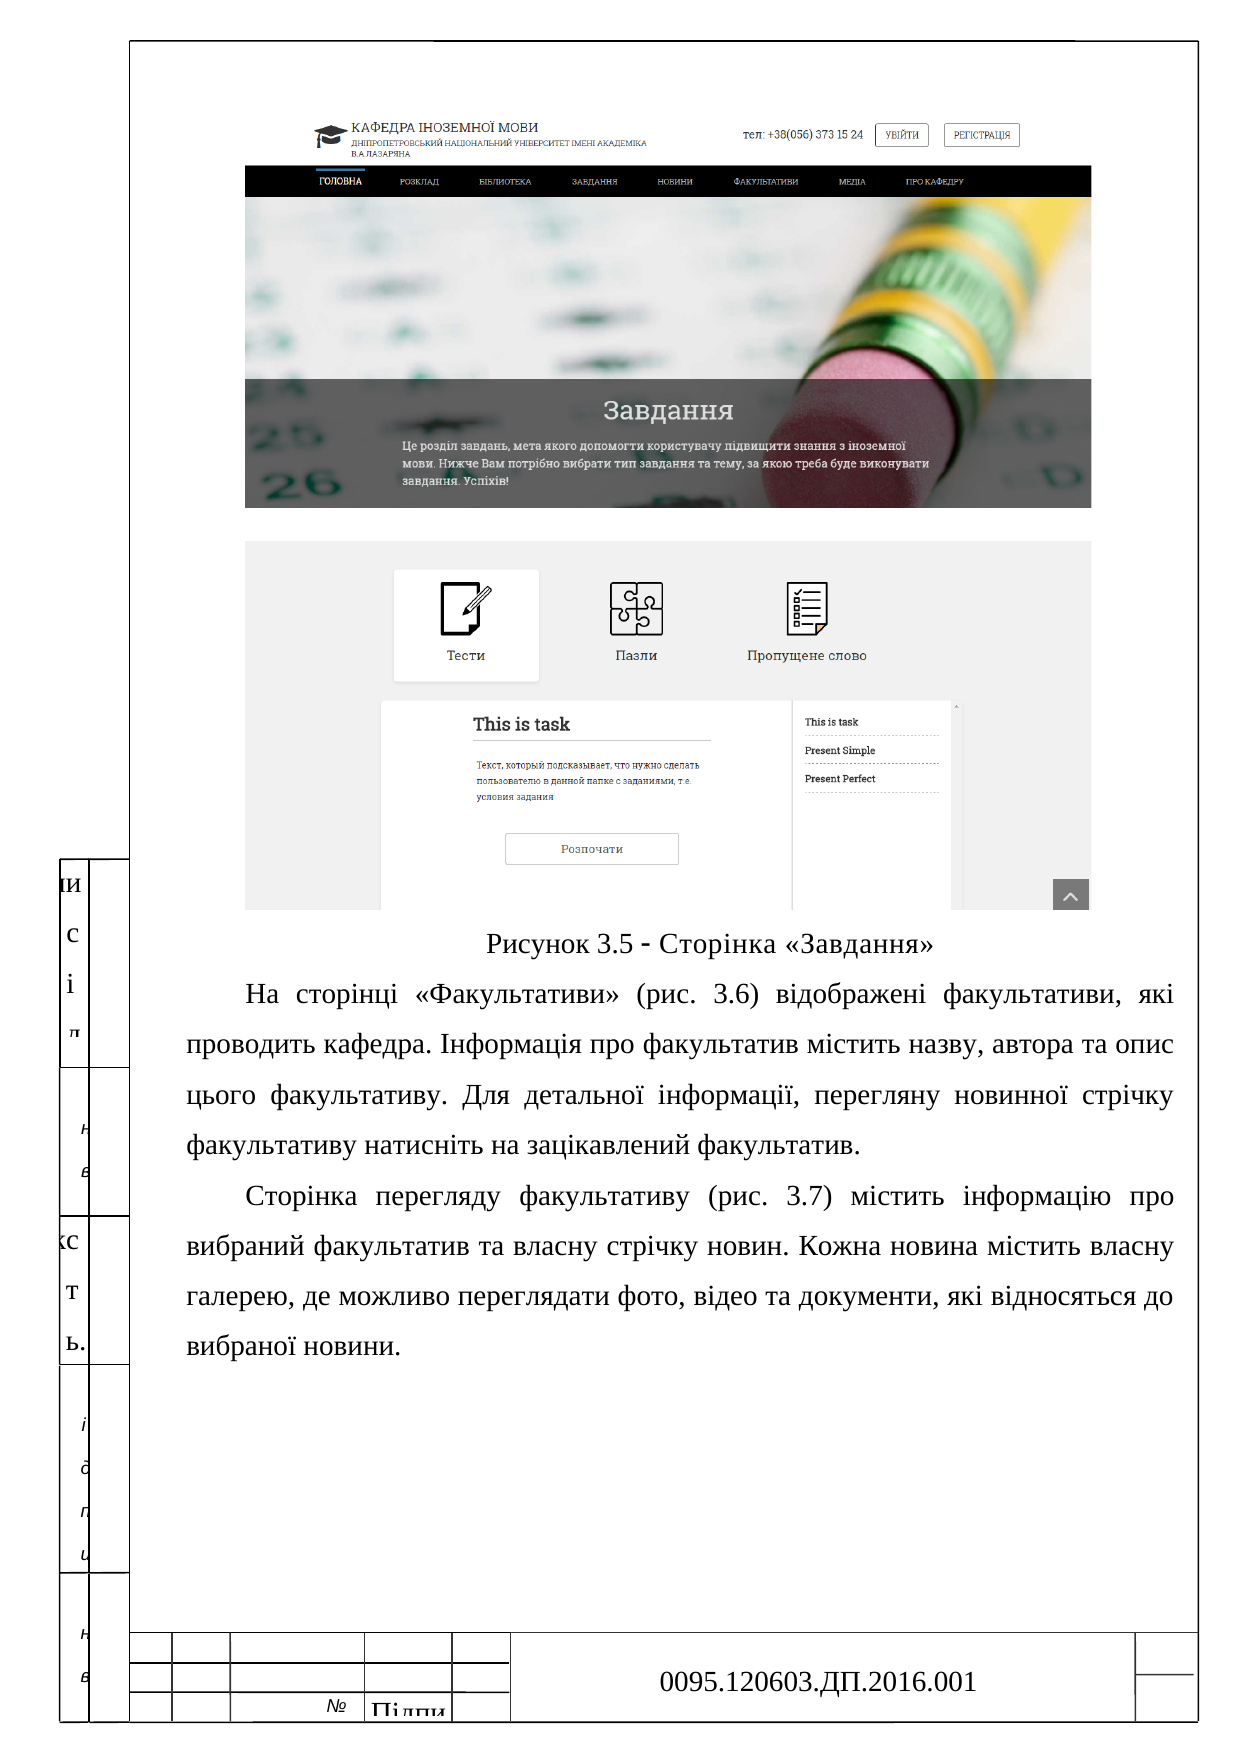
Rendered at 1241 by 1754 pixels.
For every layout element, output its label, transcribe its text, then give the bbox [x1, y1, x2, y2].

text На сторінці «Факультативи» (рис. 3.6) відображені факультативи, які проводить кафедра. Інформація про факультатив містить назву, автора та опис цього факультативу. Для детальної інформації, перегляну новинної стрічку факультативу натисніть на зацікавлений факультатив. [186, 976, 1175, 1161]
text Рисунок 3.5 Сторінка «Завдання» [186, 926, 1175, 959]
picture [245, 541, 1092, 910]
picture [245, 112, 1092, 508]
text Сторінка перегляду факультативу (рис. 3.7) містить інформацію про вибраний факультатив та власну стрічку новин. Кожна новина містить власну галерею, де можливо переглядати фото, відео та документи, які відносяться до вибраної новини. [186, 1178, 1175, 1362]
